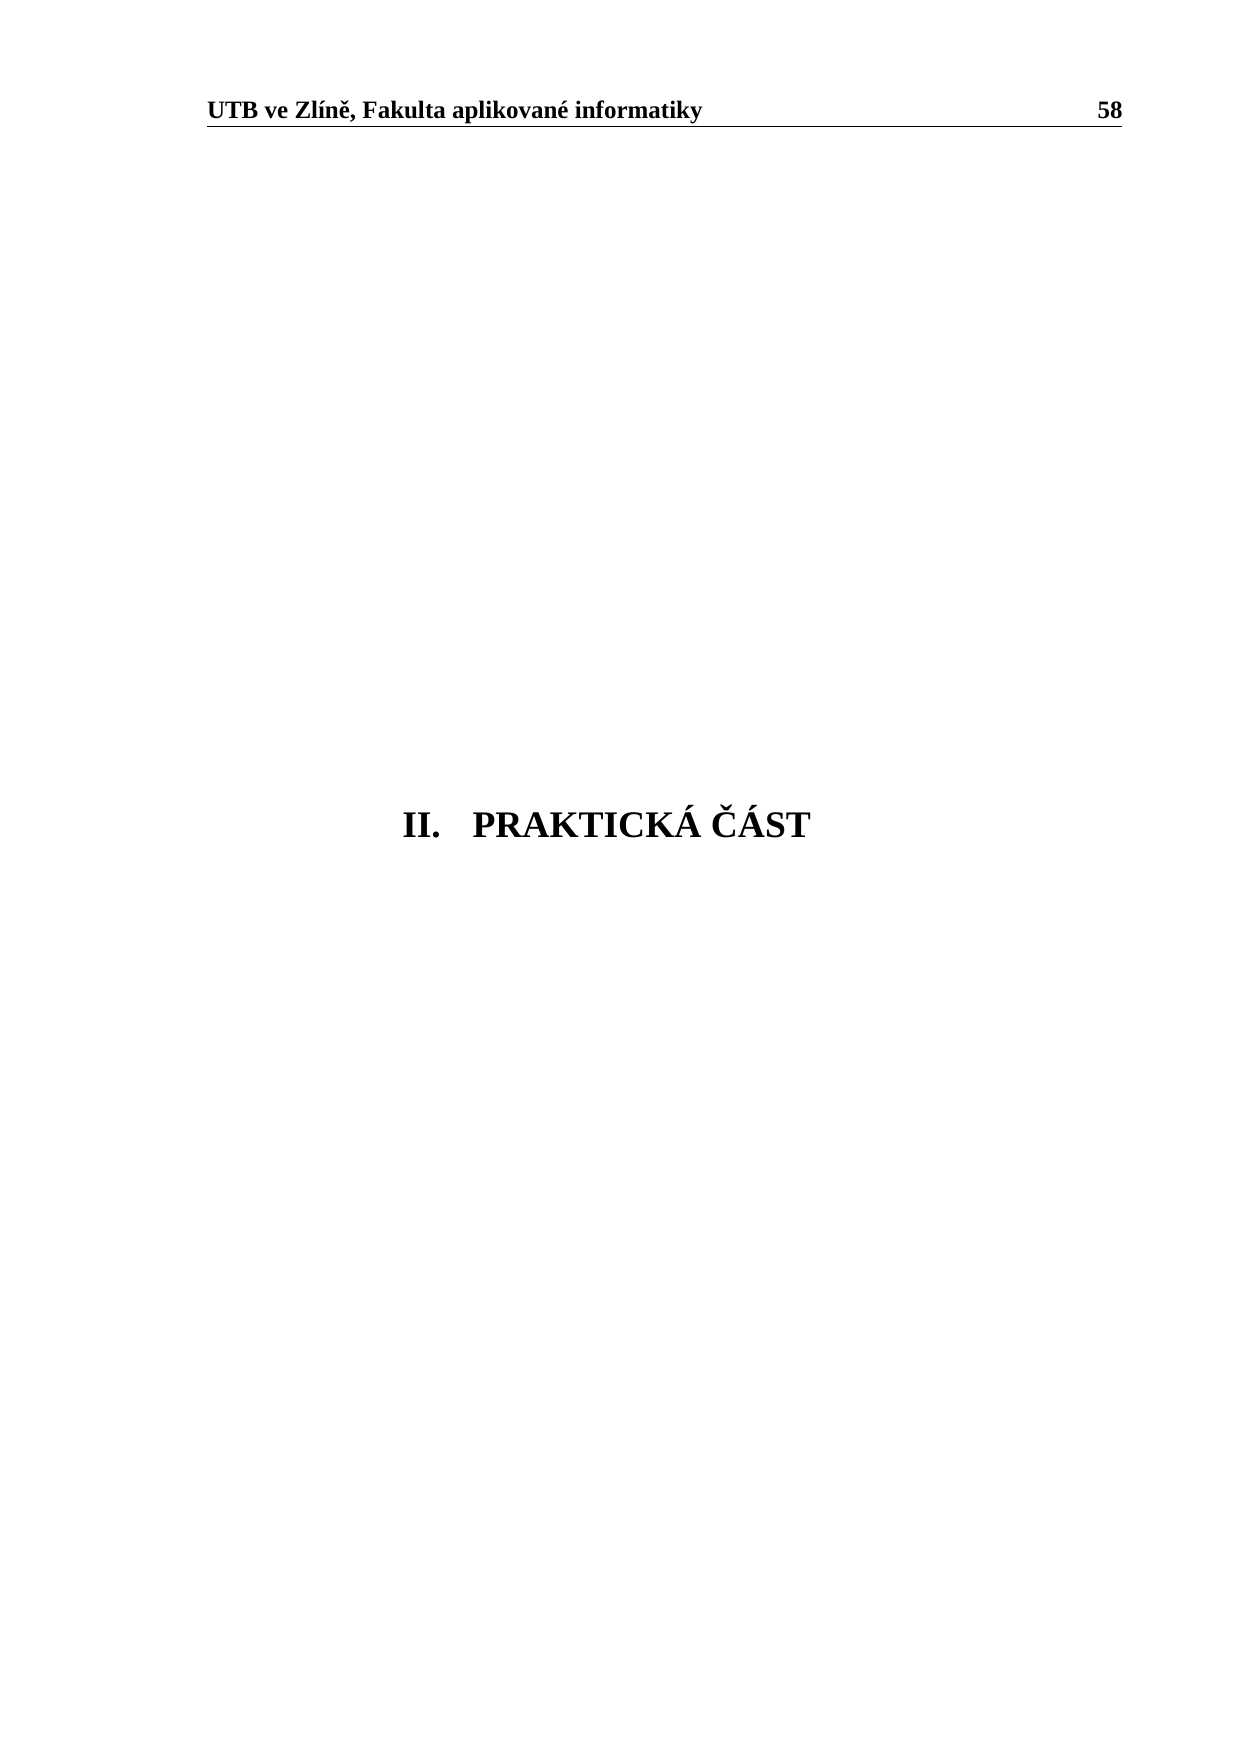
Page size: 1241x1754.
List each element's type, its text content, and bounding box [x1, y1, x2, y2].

table_header Praktická část [465, 177, 1122, 932]
table_header [207, 177, 465, 932]
